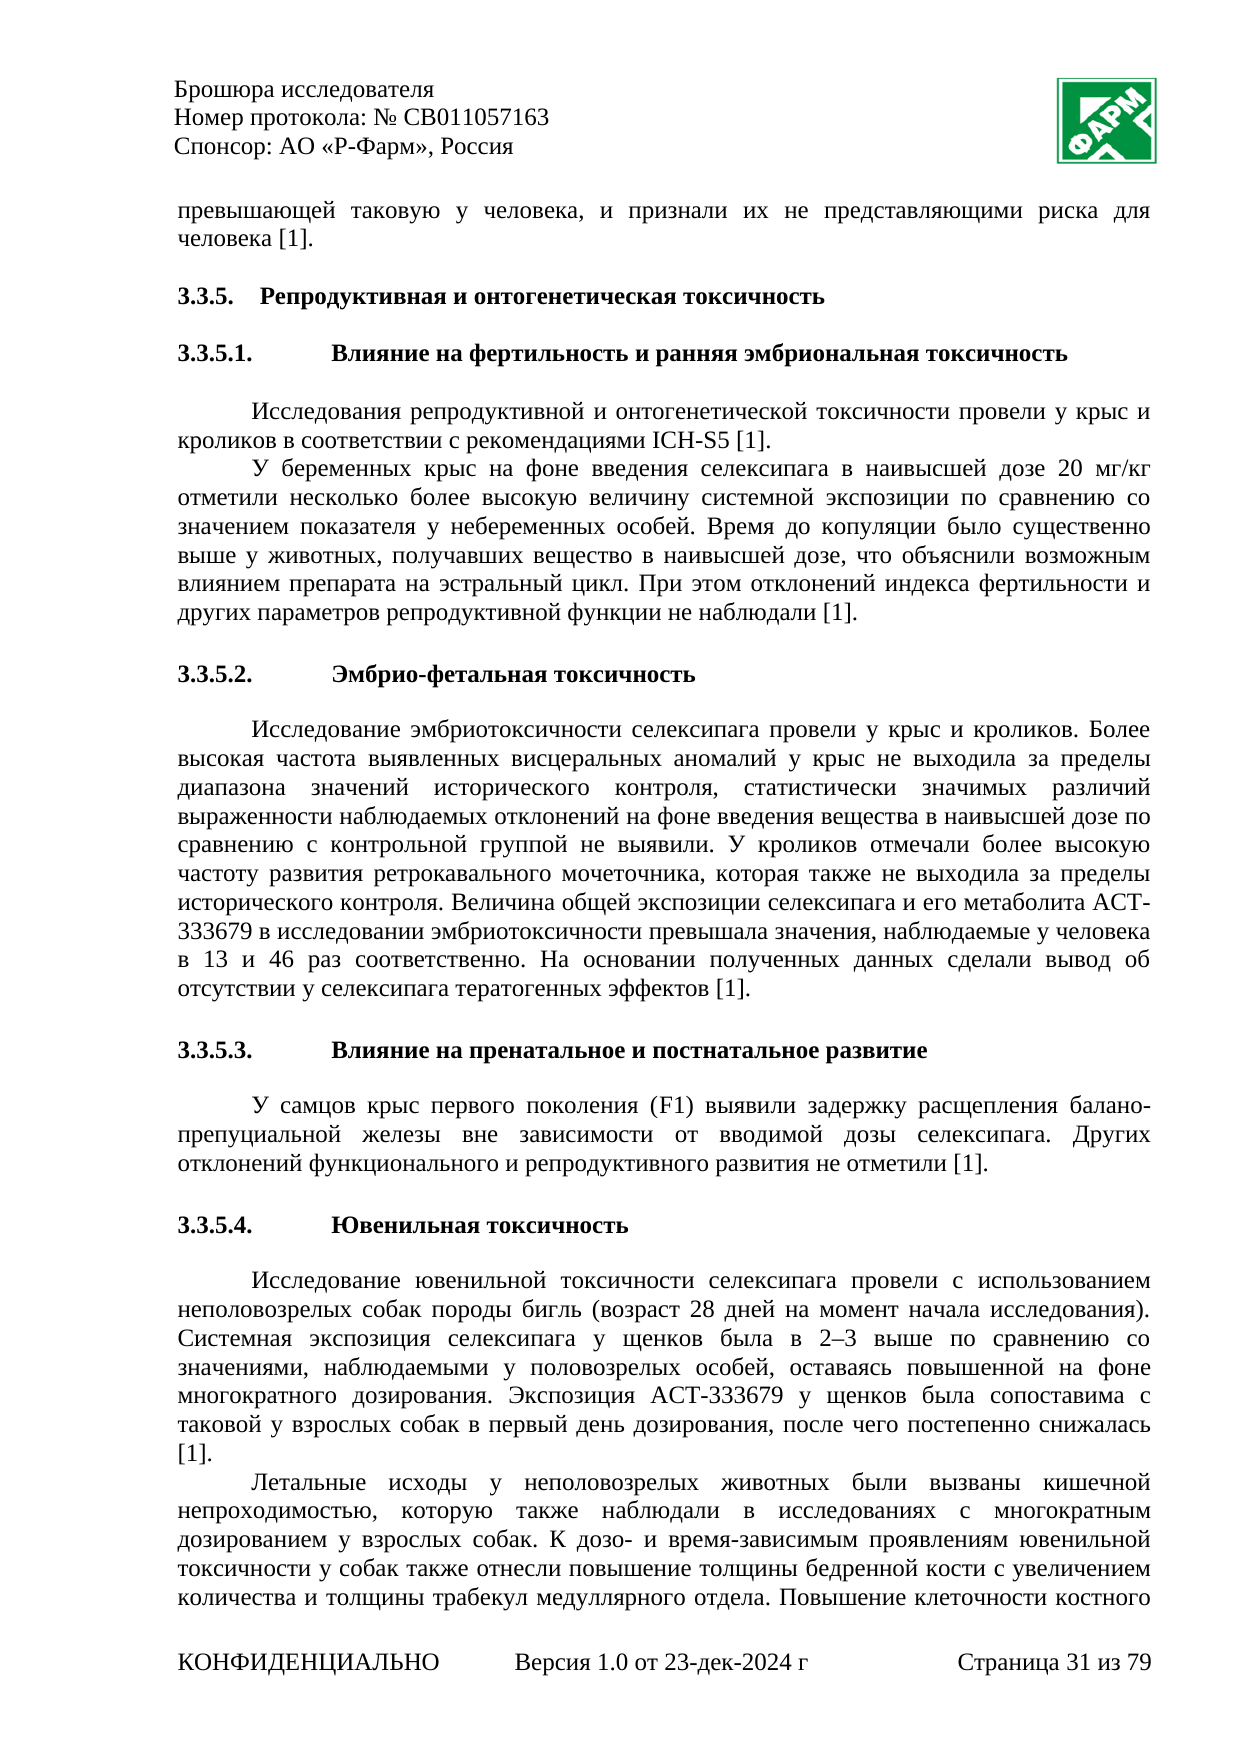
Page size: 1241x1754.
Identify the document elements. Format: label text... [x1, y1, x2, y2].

subtitle Ювенильная токсичность [177, 1210, 1152, 1238]
subtitle Эмбрио-фетальная токсичность [177, 659, 1152, 688]
text У беременных крыс на фоне введения селексипага в наивысшей дозе 20 мг/кг отметили несколько более высокую величину системной экспозиции по сравнению со значением показателя у небеременных особей. Время до копуляции было существенно выше у животных, получавших вещество в наивысшей дозе, что объяснили возможным влиянием препарата на эстральный цикл. При этом отклонений индекса фертильности и других параметров репродуктивной функции не наблюдали [1]. [177, 453, 1152, 626]
subtitle Влияние на пренатальное и постнатальное развитие [177, 1035, 1152, 1064]
text Исследования репродуктивной и онтогенетической токсичности провели у крыс и кроликов в соответствии с рекомендациями ICH-S5 [1]. [177, 396, 1152, 453]
subtitle Репродуктивная и онтогенетическая токсичность [177, 281, 1152, 310]
text У самцов крыс первого поколения (F1) выявили задержку расщепления балано-препуциальной железы вне зависимости от вводимой дозы селексипага. Других отклонений функционального и репродуктивного развития не отметили [1]. [177, 1091, 1152, 1177]
text Исследование эмбриотоксичности селексипага провели у крыс и кроликов. Более высокая частота выявленных висцеральных аномалий у крыс не выходила за пределы диапазона значений исторического контроля, статистически значимых различий выраженности наблюдаемых отклонений на фоне введения вещества в наивысшей дозе по сравнению с контрольной группой не выявили. У кроликов отмечали более высокую частоту развития ретрокавального мочеточника, которая также не выходила за пределы исторического контроля. Величина общей экспозиции селексипага и его метаболита ACT- 333679 в исследовании эмбриотоксичности превышала значения, наблюдаемые у человека в 13 и 46 раз соответственно. На основании полученных данных сделали вывод об отсутствии у селексипага тератогенных эффектов [1]. [177, 714, 1152, 1002]
text Исследование ювенильной токсичности селексипага провели с использованием неполовозрелых собак породы бигль (возраст 28 дней на момент начала исследования). Системная экспозиция селексипага у щенков была в 2–3 выше по сравнению со значениями, наблюдаемыми у половозрелых особей, оставаясь повышенной на фоне многократного дозирования. Экспозиция ACT-333679 у щенков была сопоставима с таковой у взрослых собак в первый день дозирования, после чего постепенно снижалась [1]. [177, 1265, 1152, 1467]
picture [1052, 73, 1159, 166]
subtitle Влияние на фертильность и ранняя эмбриональная токсичность [177, 338, 1152, 367]
